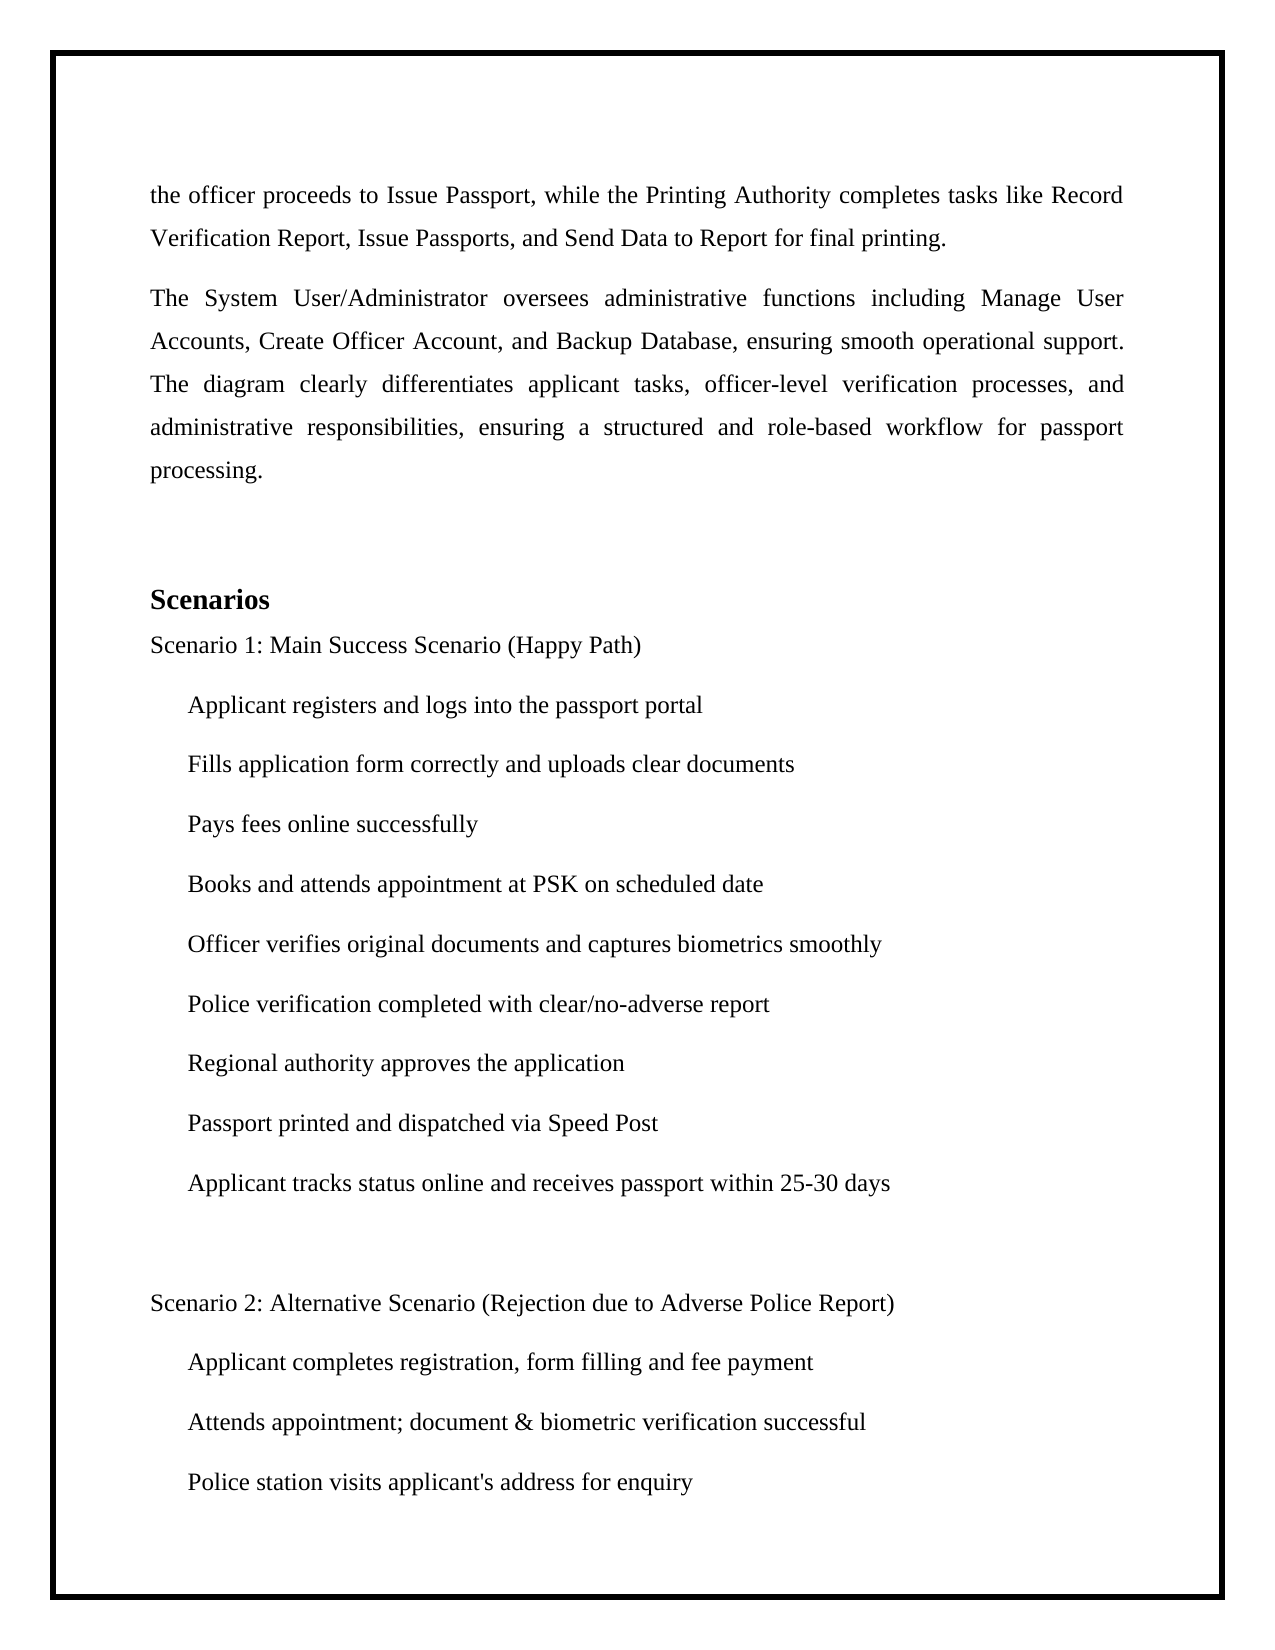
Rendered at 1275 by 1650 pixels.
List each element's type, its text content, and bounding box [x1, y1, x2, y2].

text Police verification completed with clear/no-adverse report [187, 989, 1125, 1017]
text Police station visits applicant's address for enquiry [187, 1467, 1125, 1496]
text Applicant tracks status online and receives passport within 25-30 days [187, 1168, 1125, 1197]
text Fills application form correctly and uploads clear documents [187, 749, 1125, 778]
text Applicant registers and logs into the passport portal [187, 690, 1125, 718]
text Pays fees online successfully [187, 809, 1125, 838]
text Passport printed and dispatched via Speed Post [187, 1108, 1125, 1137]
text Scenario 2: Alternative Scenario (Rejection due to Adverse Police Report) [150, 1288, 1125, 1316]
text Books and attends appointment at PSK on scheduled date [187, 869, 1125, 898]
text Scenarios Scenario 1: Main Success Scenario (Happy Path) [150, 582, 1125, 659]
text Applicant completes registration, form filling and fee payment [187, 1347, 1125, 1376]
text Attends appointment; document & biometric verification successful [187, 1407, 1125, 1436]
text The System User/Administrator oversees administrative functions including Manage User Accounts, Create Officer Account, and Backup Database, ensuring smooth operational support. The diagram clearly differentiates applicant tasks, officer-level verification processes, and administrative responsibilities, ensuring a structured and role-based workflow for passport processing. [150, 283, 1125, 484]
text Regional authority approves the application [187, 1048, 1125, 1077]
text Officer verifies original documents and captures biometrics smoothly [187, 929, 1125, 958]
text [150, 180, 1125, 252]
